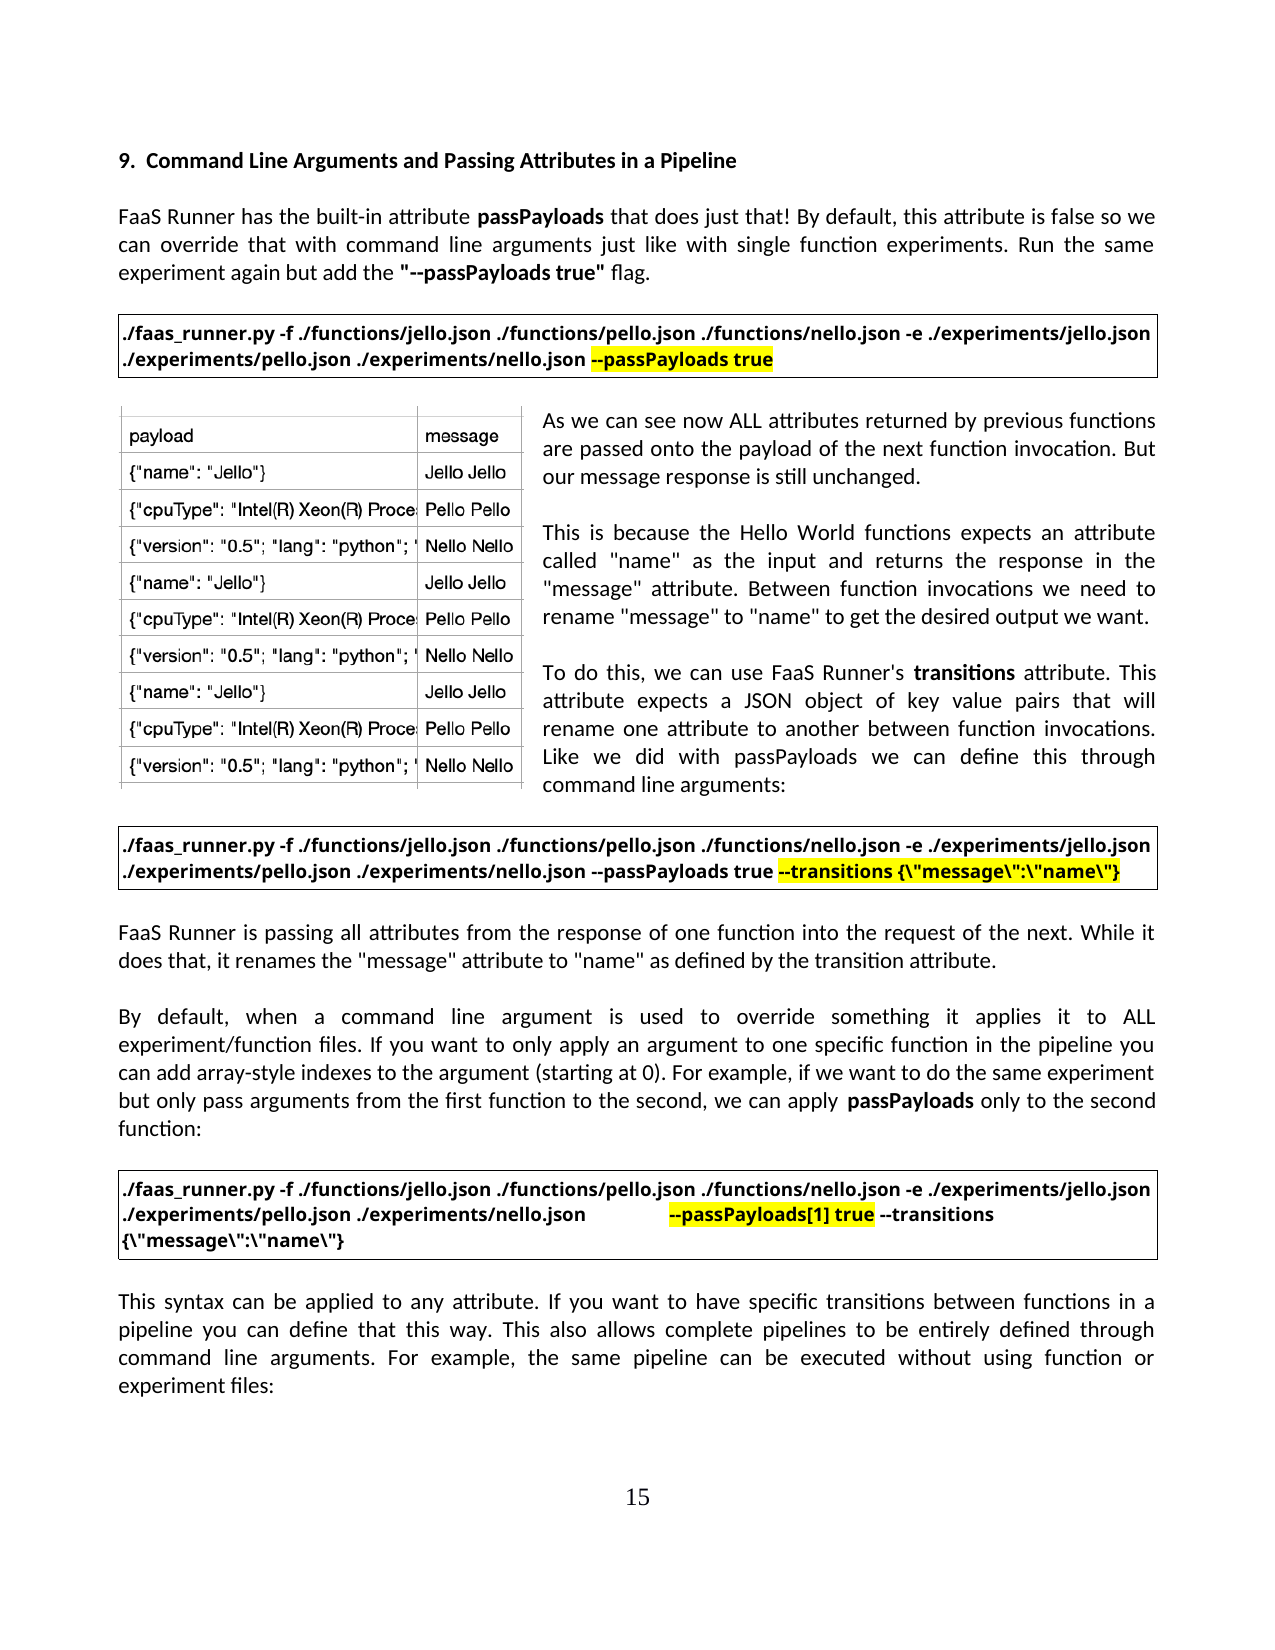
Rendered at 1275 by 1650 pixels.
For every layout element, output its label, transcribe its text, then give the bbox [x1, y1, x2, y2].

table_header ./faas_runner.py -f ./functions/jello.json ./functions/pello.json ./functions/nello.json -e ./experiments/jello.json ./experiments/pello.json ./experiments/nello.json --passPayloads[1] true --transitions {\"message\":\"name\"} [119, 1171, 1157, 1258]
text FaaS Runner is passing all attributes from the response of one function into the request of the next. While it does that, it renames the "message" attribute to "name" as defined by the transition attribute. [118, 918, 1157, 974]
text 9. Command Line Arguments and Passing Attributes in a Pipeline [118, 146, 1157, 174]
table_header ./faas_runner.py -f ./functions/jello.json ./functions/pello.json ./functions/nello.json -e ./experiments/jello.json ./experiments/pello.json ./experiments/nello.json --passPayloads true --transitions {\"message\":\"name\"} [119, 827, 1157, 889]
text By default, when a command line argument is used to override something it applies it to ALL experiment/function files. If you want to only apply an argument to one specific function in the pipeline you can add array-style indexes to the argument (starting at 0). For example, if we want to do the same experiment but only pass arguments from the first function to the second, we can apply passPayloads only to the second function: [118, 1002, 1157, 1142]
text This syntax can be applied to any attribute. If you want to have specific transitions between functions in a pipeline you can define that this way. This also allows complete pipelines to be entirely defined through command line arguments. For example, the same pipeline can be executed without using function or experiment files: [118, 1287, 1157, 1399]
text This is because the Hello World functions expects an attribute called "name" as the input and returns the response in the "message" attribute. Between function invocations we need to rename "message" to "name" to get the desired output we want. [524, 518, 1157, 630]
table_header ./faas_runner.py -f ./functions/jello.json ./functions/pello.json ./functions/nello.json -e ./experiments/jello.json ./experiments/pello.json ./experiments/nello.json --passPayloads true [119, 315, 1157, 377]
text As we can see now ALL attributes returned by previous functions are passed onto the payload of the next function invocation. But our message response is still unchanged. [524, 406, 1157, 490]
text FaaS Runner has the built-in attribute passPayloads that does just that! By default, this attribute is false so we can override that with command line arguments just like with single function experiments. Run the same experiment again but add the "--passPayloads true" flag. [118, 202, 1157, 286]
text To do this, we can use FaaS Runner's transitions attribute. This attribute expects a JSON object of key value pairs that will rename one attribute to another between function invocations. Like we did with passPayloads we can define this through command line arguments: [118, 658, 1157, 798]
picture [117, 406, 524, 787]
